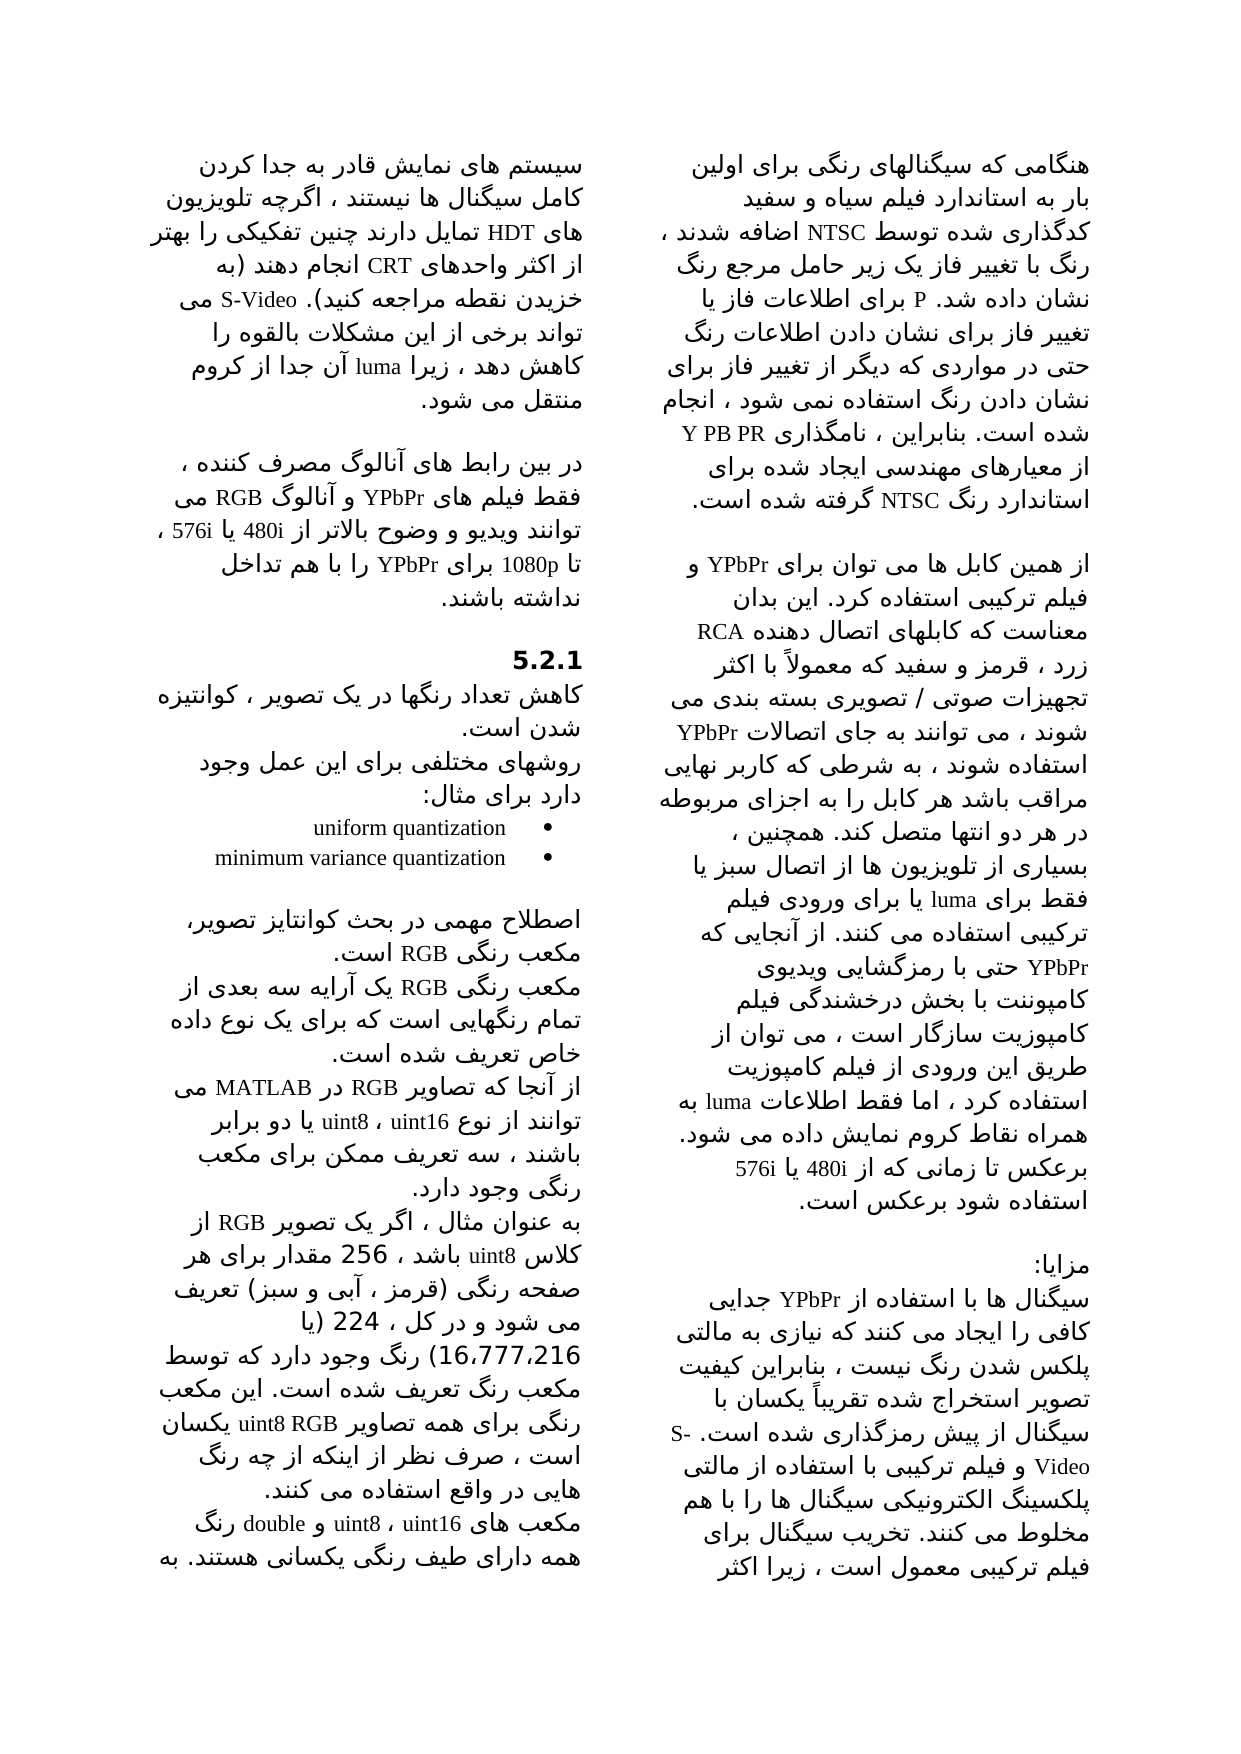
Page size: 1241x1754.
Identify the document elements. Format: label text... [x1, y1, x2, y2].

list سیگنال ها با استفاده از YPbPr جدایی کافی را ایجاد می کنند که نیازی به مالتی پلکس شدن رنگ نیست ، بنابراین کیفیت تصویر استخراج شده تقریباً یکسان با سیگنال از پیش رمزگذاری شده است. S-Video و فیلم ترکیبی با استفاده از مالتی پلکسینگ الکترونیکی سیگنال ها را با هم مخلوط می کنند. تخریب سیگنال برای فیلم ترکیبی معمول است ، زیرا اکثر سیستم های نمایش قادر به جدا کردن کامل سیگنال ها نیستند ، اگرچه تلویزیون های HDT تمایل دارند چنین تفکیکی را بهتر از اکثر واحدهای CRT انجام دهند (به خزیدن نقطه مراجعه کنید). S-Video می تواند برخی از این مشکلات بالقوه را کاهش دهد ، زیرا luma آن جدا از کروم منتقل می شود. [657, 1284, 1090, 1581]
list از همین کابل ها می توان برای YPbPr و فیلم ترکیبی استفاده کرد. این بدان معناست که کابلهای اتصال دهنده RCA زرد ، قرمز و سفید که معمولاً با اکثر تجهیزات صوتی / تصویری بسته بندی می شوند ، می توانند به جای اتصالات YPbPr استفاده شوند ، به شرطی که کاربر نهایی مراقب باشد هر کابل را به اجزای مربوطه در هر دو انتها متصل کند. همچنین ، بسیاری از تلویزیون ها از اتصال سبز یا فقط برای luma یا برای ورودی فیلم ترکیبی استفاده می کنند. از آنجایی که YPbPr حتی با رمزگشایی ویدیوی کامپوننت با بخش درخشندگی فیلم کامپوزیت سازگار است ، می توان از طریق این ورودی از فیلم کامپوزیت استفاده کرد ، اما فقط اطلاعات luma به همراه نقاط کروم نمایش داده می شود. برعکس تا زمانی که از 480i یا 576i استفاده شود برعکس است. [657, 549, 1090, 1216]
list روشهای مختلفی برای این عمل وجود دارد برای مثال: [150, 747, 581, 810]
list مکعب رنگی RGB یک آرایه سه بعدی از تمام رنگهایی است که برای یک نوع داده خاص تعریف شده است. [150, 972, 581, 1068]
list از آنجا که تصاویر RGB در MATLAB می توانند از نوع uint8 ، uint16 یا دو برابر باشند ، سه تعریف ممکن برای مکعب رنگی وجود دارد. [150, 1072, 581, 1202]
list کاهش تعداد رنگها در یک تصویر ، کوانتیزه شدن است. [150, 680, 583, 743]
list minimum variance quantization [150, 844, 544, 871]
list در بین رابط های آنالوگ مصرف کننده ، فقط فیلم های YPbPr و آنالوگ RGB می توانند ویدیو و وضوح بالاتر از 480i یا 576i ، تا 1080p برای YPbPr را با هم تداخل نداشته باشند. [150, 448, 583, 612]
list سیگنال ها با استفاده از YPbPr جدایی کافی را ایجاد می کنند که نیازی به مالتی پلکس شدن رنگ نیست ، بنابراین کیفیت تصویر استخراج شده تقریباً یکسان با سیگنال از پیش رمزگذاری شده است. S-Video و فیلم ترکیبی با استفاده از مالتی پلکسینگ الکترونیکی سیگنال ها را با هم مخلوط می کنند. تخریب سیگنال برای فیلم ترکیبی معمول است ، زیرا اکثر سیستم های نمایش قادر به جدا کردن کامل سیگنال ها نیستند ، اگرچه تلویزیون های HDT تمایل دارند چنین تفکیکی را بهتر از اکثر واحدهای CRT انجام دهند (به خزیدن نقطه مراجعه کنید). S-Video می تواند برخی از این مشکلات بالقوه را کاهش دهد ، زیرا luma آن جدا از کروم منتقل می شود. [150, 150, 583, 414]
list به عنوان مثال ، اگر یک تصویر RGB از کلاس uint8 باشد ، 256 مقدار برای هر صفحه رنگی (قرمز ، آبی و سبز) تعریف می شود و در کل ، 224 (یا 16،777،216) رنگ وجود دارد که توسط مکعب رنگ تعریف شده است. این مکعب رنگی برای همه تصاویر uint8 RGB یکسان است ، صرف نظر از اینکه از چه رنگ هایی در واقع استفاده می کنند. [150, 1207, 581, 1504]
list 5.2.1 [150, 646, 583, 676]
list مزایا: [657, 1250, 1090, 1279]
list هنگامی که سیگنالهای رنگی برای اولین بار به استاندارد فیلم سیاه و سفید کدگذاری شده توسط NTSC اضافه شدند ، رنگ با تغییر فاز یک زیر حامل مرجع رنگ نشان داده شد. P برای اطلاعات فاز یا تغییر فاز برای نشان دادن اطلاعات رنگ حتی در مواردی که دیگر از تغییر فاز برای نشان دادن رنگ استفاده نمی شود ، انجام شده است. بنابراین ، نامگذاری Y PB PR از معیارهای مهندسی ایجاد شده برای استاندارد رنگ NTSC گرفته شده است. [657, 150, 1090, 514]
list uniform quantization [150, 814, 544, 841]
list اصطلاح مهمی در بحث کوانتایز تصویر، مکعب رنگی RGB است. [150, 905, 581, 967]
